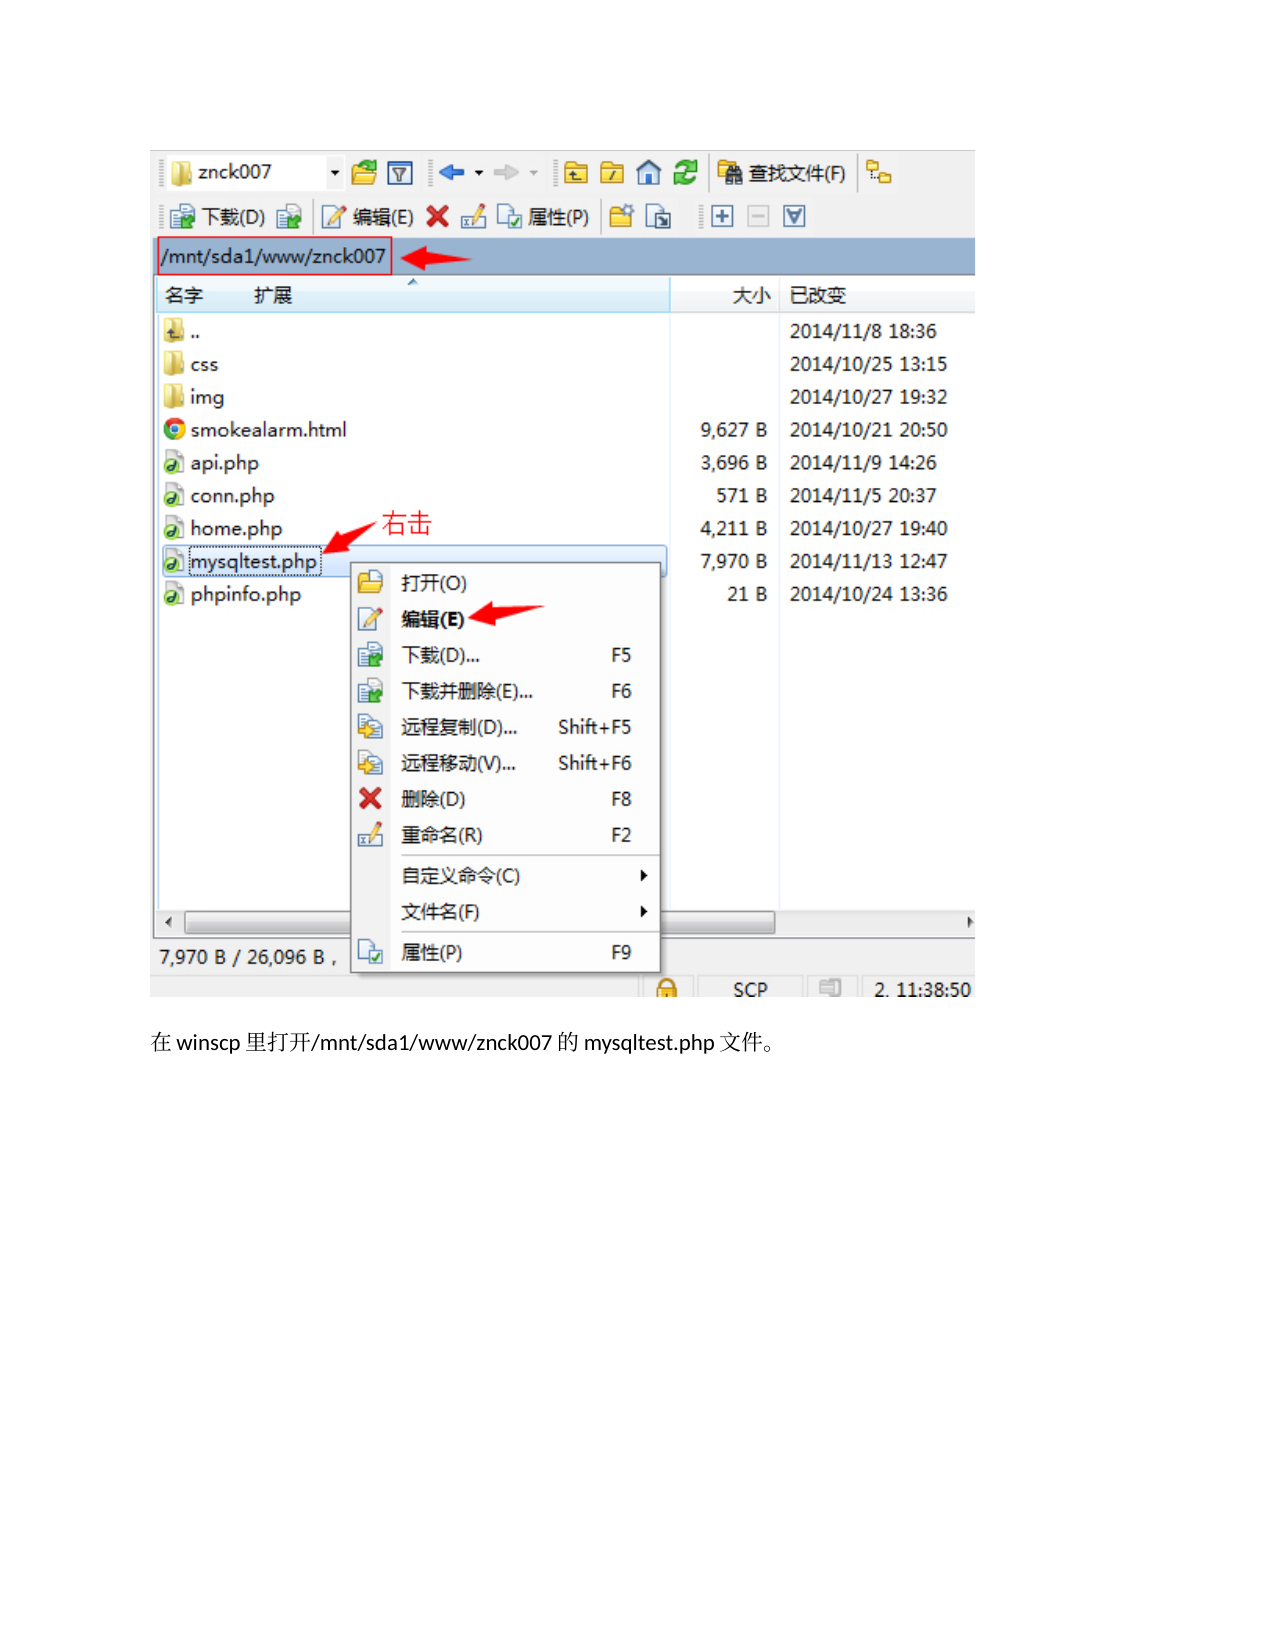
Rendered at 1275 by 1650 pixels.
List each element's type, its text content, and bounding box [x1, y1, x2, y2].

picture [150, 150, 976, 997]
text 在winscp里打开/mnt/sda1/www/znck007的mysqltest.php文件。 [150, 1025, 1125, 1056]
